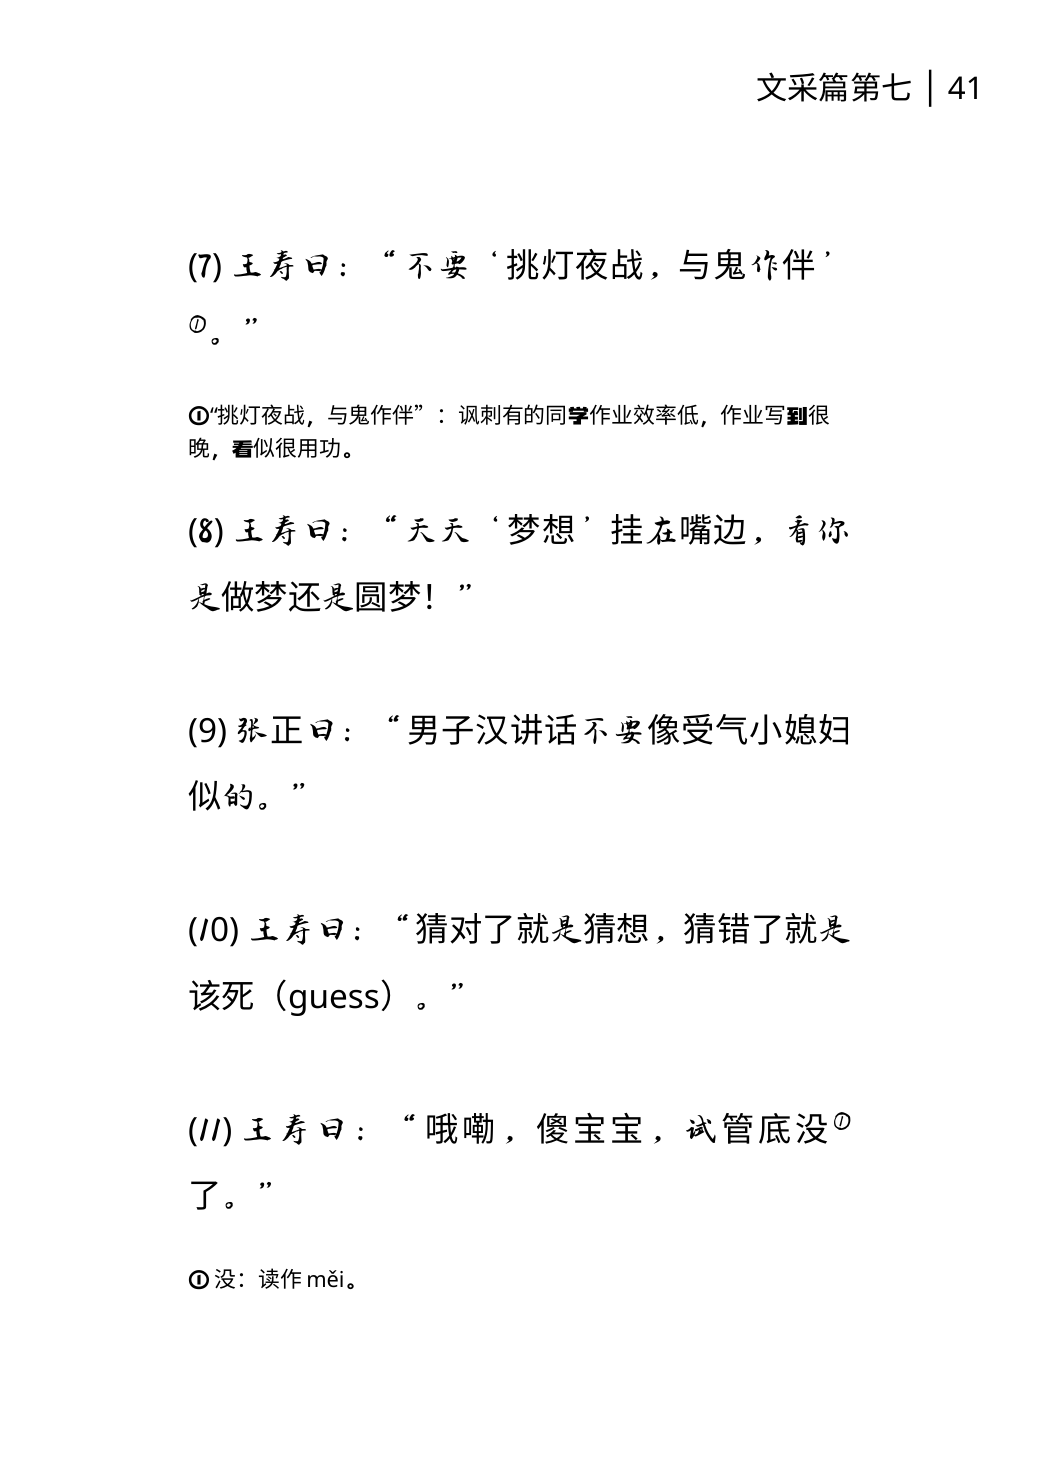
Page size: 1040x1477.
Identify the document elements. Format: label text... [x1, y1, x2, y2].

list 王寿曰：“哦嘞，傻宝宝，试管底没①了。” [188, 1097, 852, 1230]
list 王寿曰：“不要‘挑灯夜战，与鬼作伴’①。” [188, 233, 852, 366]
list 王寿曰：“猜对了就是猜想，猜错了就是该死（guess）。” [188, 897, 852, 1030]
text ①没：读作měi。 [188, 1263, 852, 1296]
list 王寿曰：“天天‘梦想’挂在嘴边，看你是做梦还是圆梦！” [188, 499, 852, 632]
text ①“挑灯夜战，与鬼作伴”：讽刺有的同学作业效率低，作业写到很晚，看似很用功。 [188, 399, 852, 466]
list 张正曰：“男子汉讲话不要像受气小媳妇似的。” [188, 698, 852, 831]
